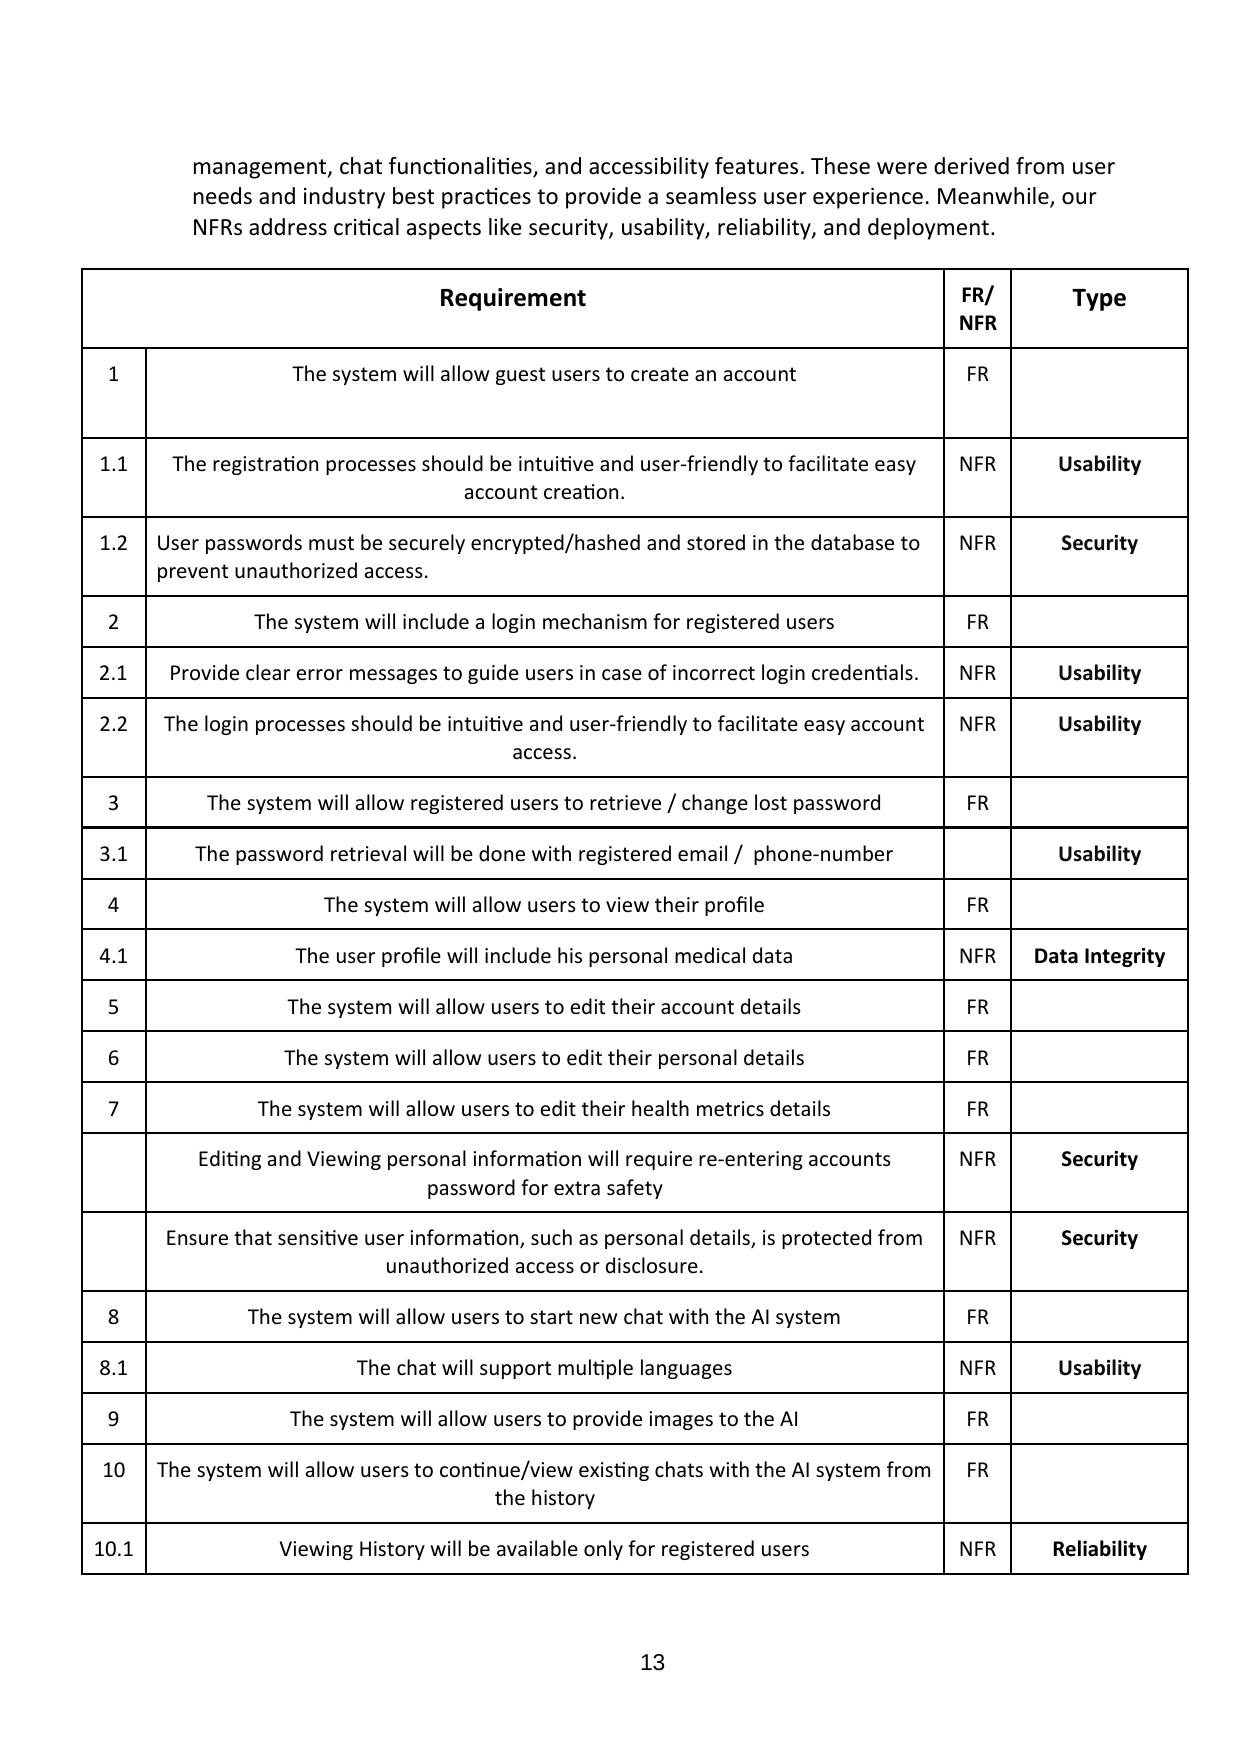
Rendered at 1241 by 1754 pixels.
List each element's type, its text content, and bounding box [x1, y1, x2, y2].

table_cell The system will include a login mechanism for registered users [147, 597, 943, 646]
table_cell NFR [945, 1213, 1010, 1290]
table_cell FR [945, 880, 1010, 928]
table_cell [83, 1134, 145, 1211]
table_cell The system will allow users to edit their personal details [147, 1032, 943, 1081]
table_cell [1012, 1292, 1187, 1341]
table_header Type [1012, 270, 1187, 347]
table_cell NFR [945, 1343, 1010, 1392]
table_cell NFR [945, 930, 1010, 979]
table_cell [1012, 1032, 1187, 1081]
table_cell The system will allow users to provide images to the AI [147, 1394, 943, 1443]
table_cell 4.1 [83, 930, 145, 979]
table_cell FR [945, 778, 1010, 826]
table_cell [1012, 778, 1187, 826]
table_cell Security [1012, 1213, 1187, 1290]
table_cell Data Integrity [1012, 930, 1187, 979]
table_cell 1.2 [83, 518, 145, 595]
table_cell 1.1 [83, 439, 145, 516]
table_cell [1012, 1445, 1187, 1522]
table_cell The login processes should be intuitive and user-friendly to facilitate easy account access. [147, 699, 943, 776]
table_cell [1012, 349, 1187, 437]
table_cell Viewing History will be available only for registered users [147, 1524, 943, 1573]
table_cell Usability [1012, 829, 1187, 877]
table_header FR/NFR [945, 270, 1010, 347]
table_cell Usability [1012, 1343, 1187, 1392]
table_cell User passwords must be securely encrypted/hashed and stored in the database to prevent unauthorized access. [147, 518, 943, 595]
table_cell 9 [83, 1394, 145, 1443]
table_cell FR [945, 1083, 1010, 1132]
table_cell [1012, 1083, 1187, 1132]
table_cell The password retrieval will be done with registered email / phone-number [147, 829, 943, 877]
table_cell FR [945, 597, 1010, 646]
table_cell The system will allow users to continue/view existing chats with the AI system from the history [147, 1445, 943, 1522]
table_cell 10 [83, 1445, 145, 1522]
table_cell 2 [83, 597, 145, 646]
table_cell 3 [83, 778, 145, 826]
table_cell [945, 829, 1010, 877]
table_cell 6 [83, 1032, 145, 1081]
table_cell [1012, 981, 1187, 1030]
table_cell Security [1012, 518, 1187, 595]
table_cell FR [945, 981, 1010, 1030]
table_cell The registration processes should be intuitive and user-friendly to facilitate easy account creation. [147, 439, 943, 516]
table_cell NFR [945, 518, 1010, 595]
table_cell 1 [83, 349, 145, 437]
table_cell FR [945, 1032, 1010, 1081]
table_cell Usability [1012, 648, 1187, 697]
table_cell Usability [1012, 439, 1187, 516]
table_cell 3.1 [83, 829, 145, 877]
table_cell FR [945, 349, 1010, 437]
table_cell Security [1012, 1134, 1187, 1211]
table_cell [1012, 597, 1187, 646]
table_cell Reliability [1012, 1524, 1187, 1573]
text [192, 150, 1141, 242]
table_cell 5 [83, 981, 145, 1030]
table_cell The user profile will include his personal medical data [147, 930, 943, 979]
table_cell Provide clear error messages to guide users in case of incorrect login credentials. [147, 648, 943, 697]
table_cell The system will allow guest users to create an account [147, 349, 943, 437]
table_cell 4 [83, 880, 145, 928]
table_cell [1012, 880, 1187, 928]
table_cell FR [945, 1394, 1010, 1443]
table_cell FR [945, 1292, 1010, 1341]
table_cell Editing and Viewing personal information will require re-entering accounts password for extra safety [147, 1134, 943, 1211]
table_cell NFR [945, 1134, 1010, 1211]
table_cell [1012, 1394, 1187, 1443]
table_cell The chat will support multiple languages [147, 1343, 943, 1392]
table_cell FR [945, 1445, 1010, 1522]
table_cell 8.1 [83, 1343, 145, 1392]
table_cell NFR [945, 699, 1010, 776]
table_header Requirement [83, 270, 943, 347]
table_cell Ensure that sensitive user information, such as personal details, is protected from unauthorized access or disclosure. [147, 1213, 943, 1290]
table_cell 8 [83, 1292, 145, 1341]
table_cell NFR [945, 439, 1010, 516]
table_cell Usability [1012, 699, 1187, 776]
table_cell NFR [945, 1524, 1010, 1573]
table_cell The system will allow users to edit their health metrics details [147, 1083, 943, 1132]
table_cell 2.2 [83, 699, 145, 776]
table_cell [83, 1213, 145, 1290]
table_cell The system will allow users to view their profile [147, 880, 943, 928]
table_cell The system will allow registered users to retrieve / change lost password [147, 778, 943, 826]
table_cell 7 [83, 1083, 145, 1132]
table_cell 10.1 [83, 1524, 145, 1573]
table_cell The system will allow users to start new chat with the AI system [147, 1292, 943, 1341]
table_cell The system will allow users to edit their account details [147, 981, 943, 1030]
table_cell NFR [945, 648, 1010, 697]
table_cell 2.1 [83, 648, 145, 697]
